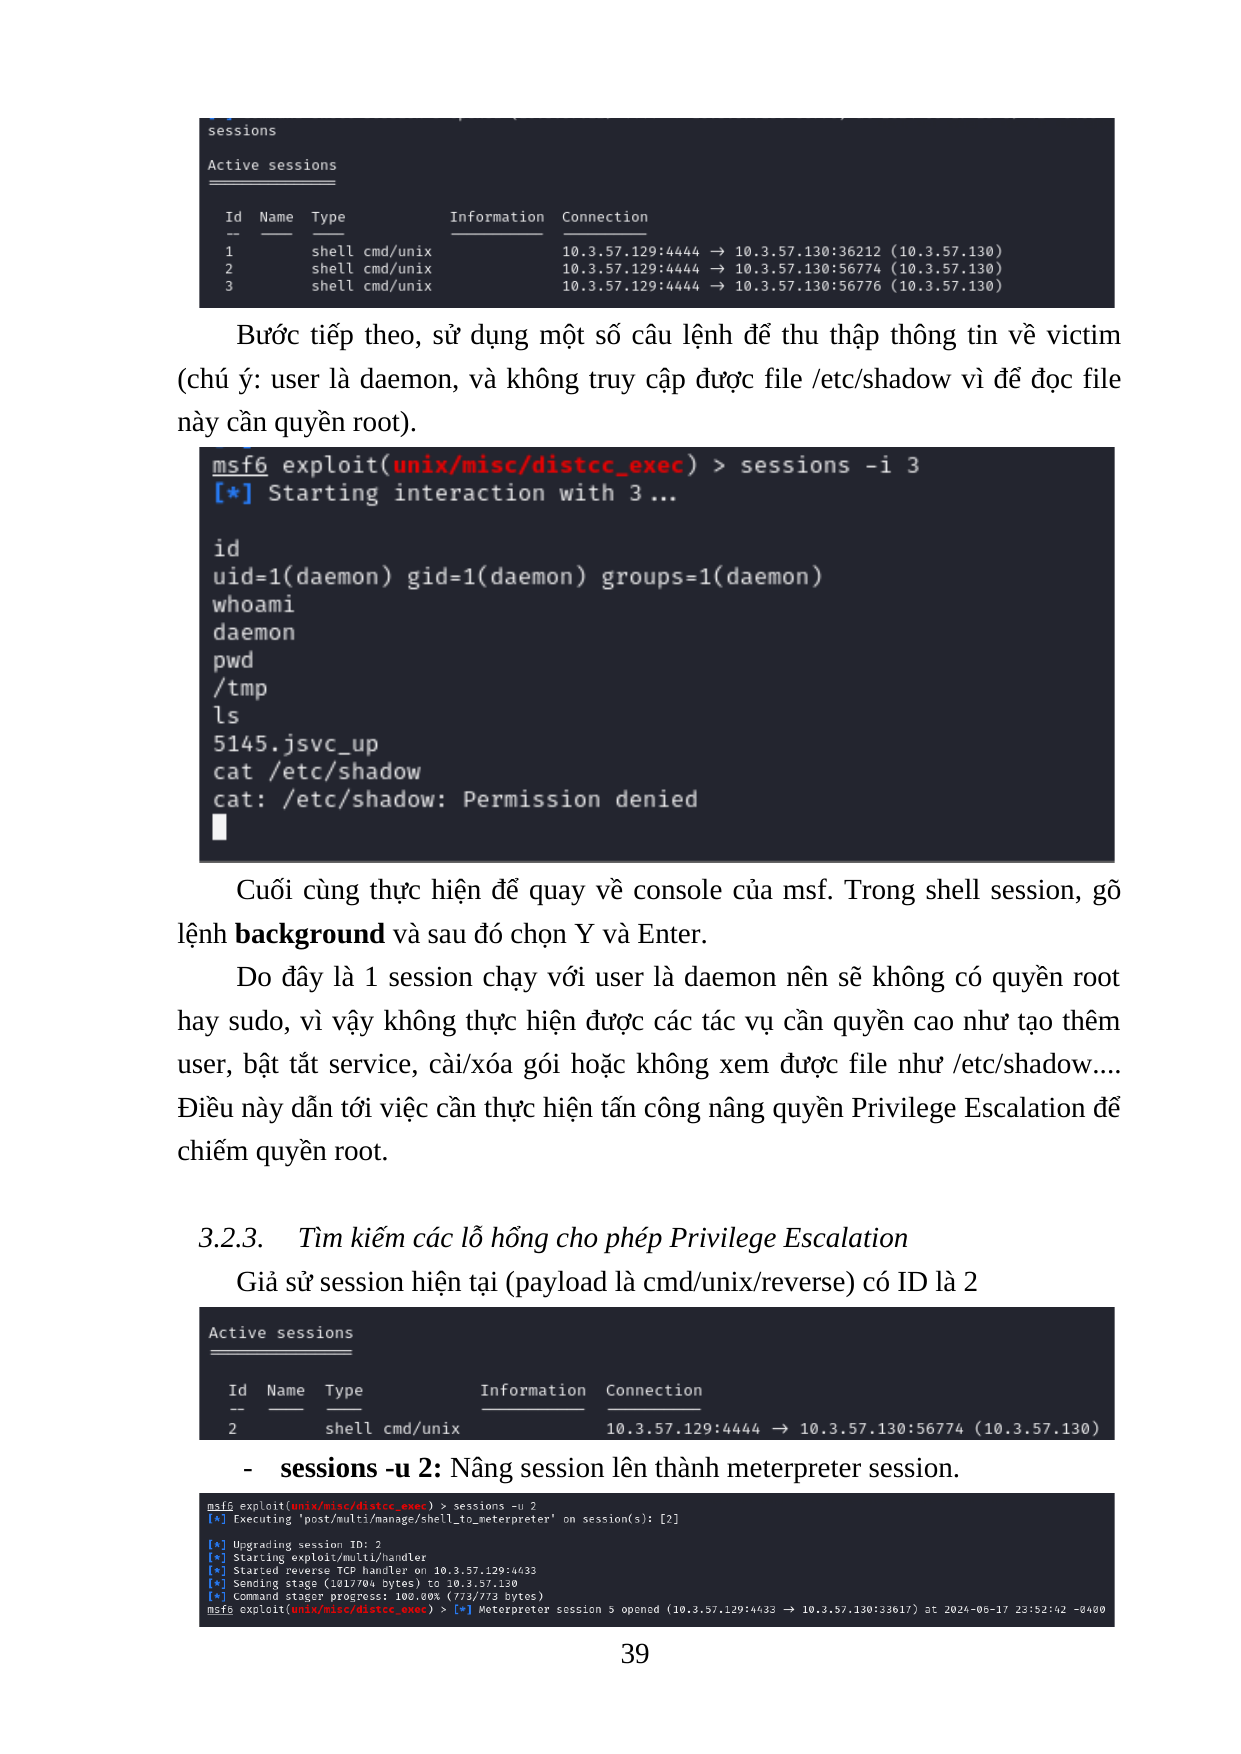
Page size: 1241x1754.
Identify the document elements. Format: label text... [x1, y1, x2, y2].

picture [199, 118, 1115, 308]
text Giả sử session hiện tại (payload là cmd/unix/reverse) có ID là 2 [177, 1264, 1122, 1298]
picture [199, 1307, 1115, 1440]
text Cuối cùng thực hiện để quay về console của msf. Trong shell session, gõ lệnh background và sau đó chọn Y và Enter. [177, 872, 1122, 949]
picture [199, 1493, 1115, 1627]
picture [199, 447, 1115, 863]
list sessions -u 2: Nâng session lên thành meterpreter session. [243, 1450, 1122, 1483]
text Bước tiếp theo, sử dụng một số câu lệnh để thu thập thông tin về victim (chú ý: user là daemon, và không truy cập được file /etc/shadow vì để đọc file này cần quyền root). [177, 317, 1122, 438]
subtitle Tìm kiếm các lỗ hổng cho phép Privilege Escalation [199, 1221, 1122, 1254]
text Do đây là 1 session chạy với user là daemon nên sẽ không có quyền root hay sudo, vì vậy không thực hiện được các tác vụ cần quyền cao như tạo thêm user, bật tắt service, cài/xóa gói hoặc không xem được file như /etc/shadow.... Điều này dẫn tới việc cần thực hiện tấn công nâng quyền Privilege Escalation để chiếm quyền root. [177, 959, 1122, 1167]
